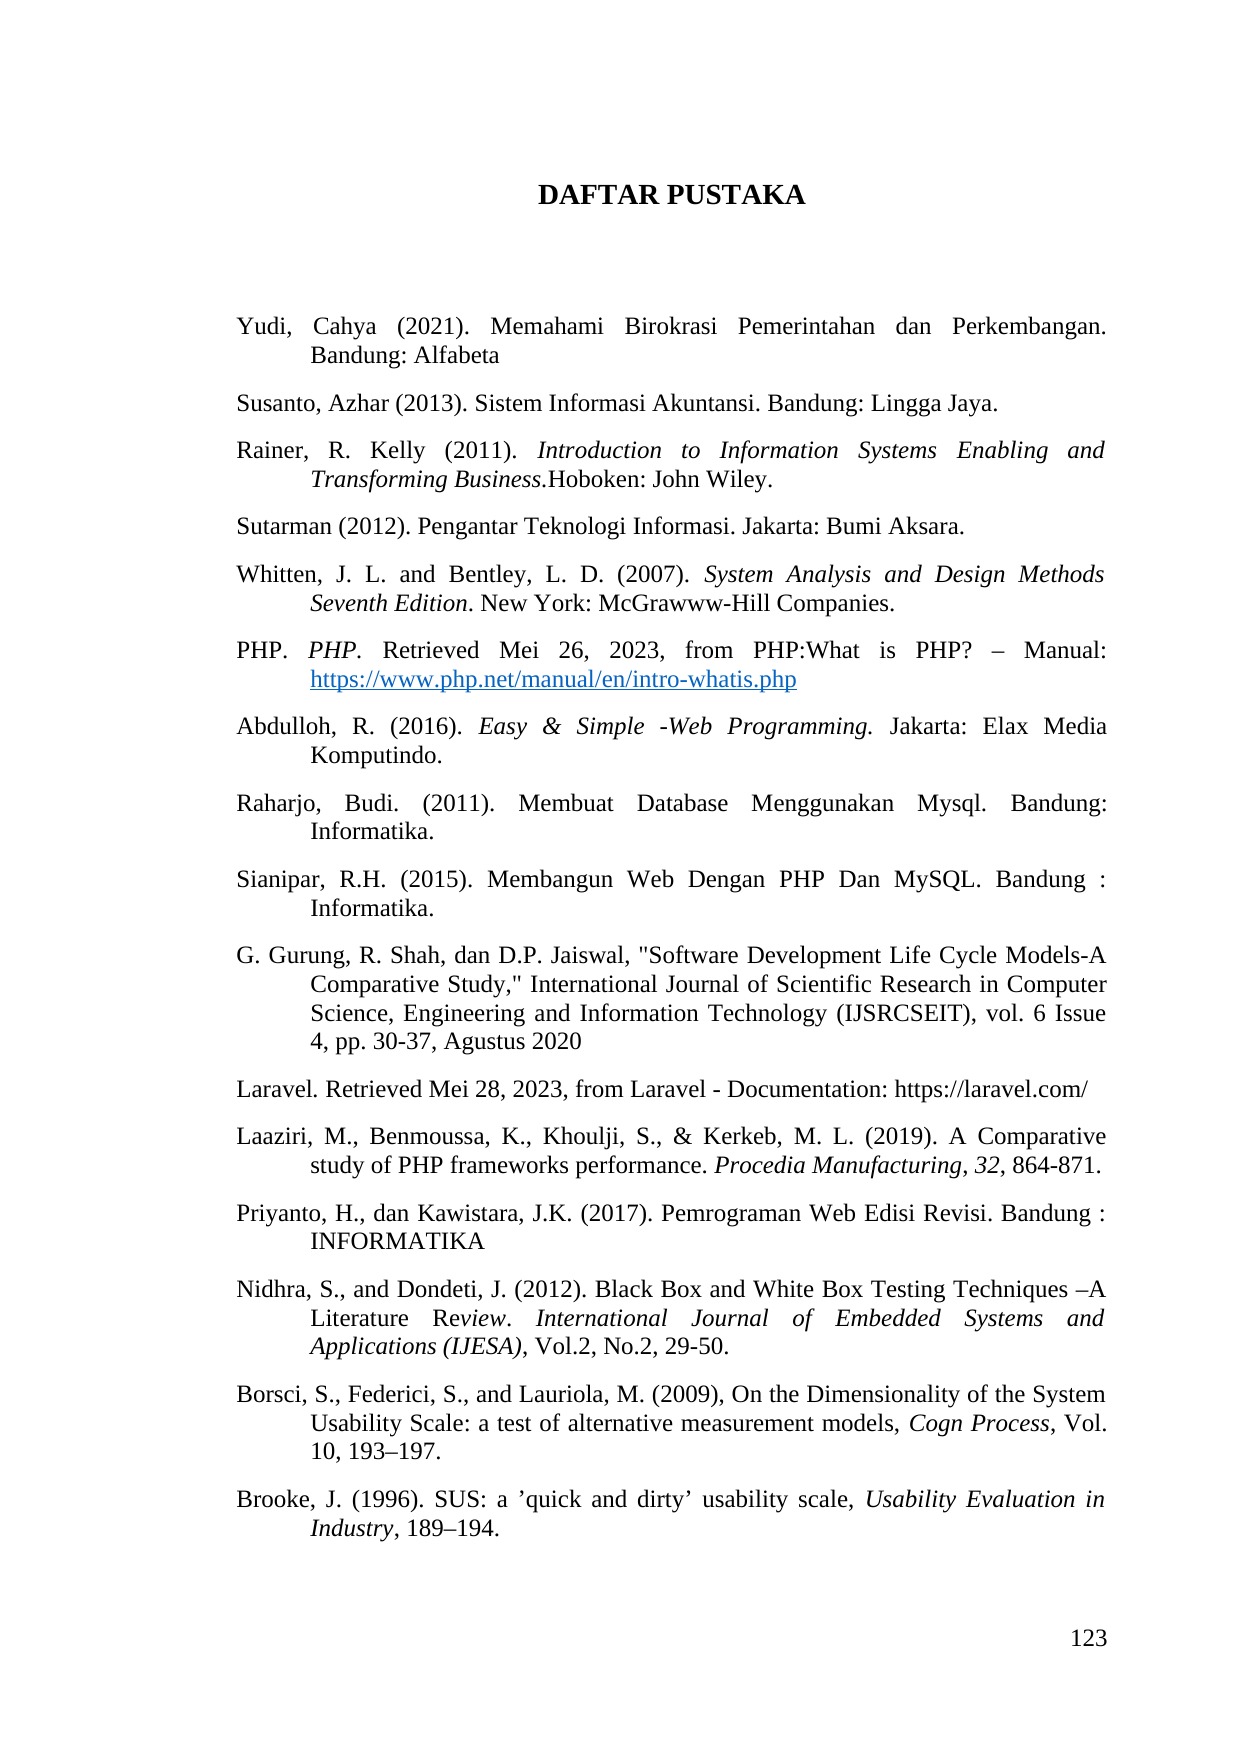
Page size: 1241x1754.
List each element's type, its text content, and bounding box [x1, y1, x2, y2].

text PHP. PHP. Retrieved Mei 26, 2023, from PHP:What is PHP? – Manual: https://www.php.net/manual/en/intro-whatis.php [236, 635, 1107, 693]
text Susanto, Azhar (2013). Sistem Informasi Akuntansi. Bandung: Lingga Jaya. [236, 388, 1107, 416]
text Yudi, Cahya (2021). Memahami Birokrasi Pemerintahan dan Perkembangan. Bandung: Alfabeta [236, 311, 1107, 369]
text Rainer, R. Kelly (2011). Introduction to Information Systems Enabling and Transforming Business.Hoboken: John Wiley. [236, 435, 1107, 493]
text Laravel. Retrieved Mei 28, 2023, from Laravel - Documentation: https://laravel.com/ [236, 1074, 1107, 1103]
subtitle DAFTAR PUSTAKA [236, 177, 1107, 211]
text Sianipar, R.H. (2015). Membangun Web Dengan PHP Dan MySQL. Bandung : Informatika. [236, 864, 1107, 921]
text Whitten, J. L. and Bentley, L. D. (2007). System Analysis and Design Methods Seventh Edition. New York: McGrawww-Hill Companies. [236, 559, 1107, 616]
text Priyanto, H., dan Kawistara, J.K. (2017). Pemrograman Web Edisi Revisi. Bandung : INFORMATIKA [236, 1198, 1107, 1255]
text Brooke, J. (1996). SUS: a ’quick and dirty’ usability scale, Usability Evaluation in Industry, 189–194. [236, 1484, 1107, 1541]
text Abdulloh, R. (2016). Easy & Simple -Web Programming. Jakarta: Elax Media Komputindo. [236, 711, 1107, 769]
text Laaziri, M., Benmoussa, K., Khoulji, S., & Kerkeb, M. L. (2019). A Comparative study of PHP frameworks performance. Procedia Manufacturing, 32, 864-871. [236, 1121, 1107, 1179]
text G. Gurung, R. Shah, dan D.P. Jaiswal, "Software Development Life Cycle Models-A Comparative Study," International Journal of Scientific Research in Computer Science, Engineering and Information Technology (IJSRCSEIT), vol. 6 Issue 4, pp. 30-37, Agustus 2020 [236, 940, 1107, 1055]
text Borsci, S., Federici, S., and Lauriola, M. (2009), On the Dimensionality of the System Usability Scale: a test of alternative measurement models, Cogn Process, Vol. 10, 193–197. [236, 1379, 1107, 1465]
text Raharjo, Budi. (2011). Membuat Database Menggunakan Mysql. Bandung: Informatika. [236, 788, 1107, 845]
text Sutarman (2012). Pengantar Teknologi Informasi. Jakarta: Bumi Aksara. [236, 511, 1107, 540]
text Nidhra, S., and Dondeti, J. (2012). Black Box and White Box Testing Techniques –A Literature Review. International Journal of Embedded Systems and Applications (IJESA), Vol.2, No.2, 29-50. [236, 1274, 1107, 1360]
